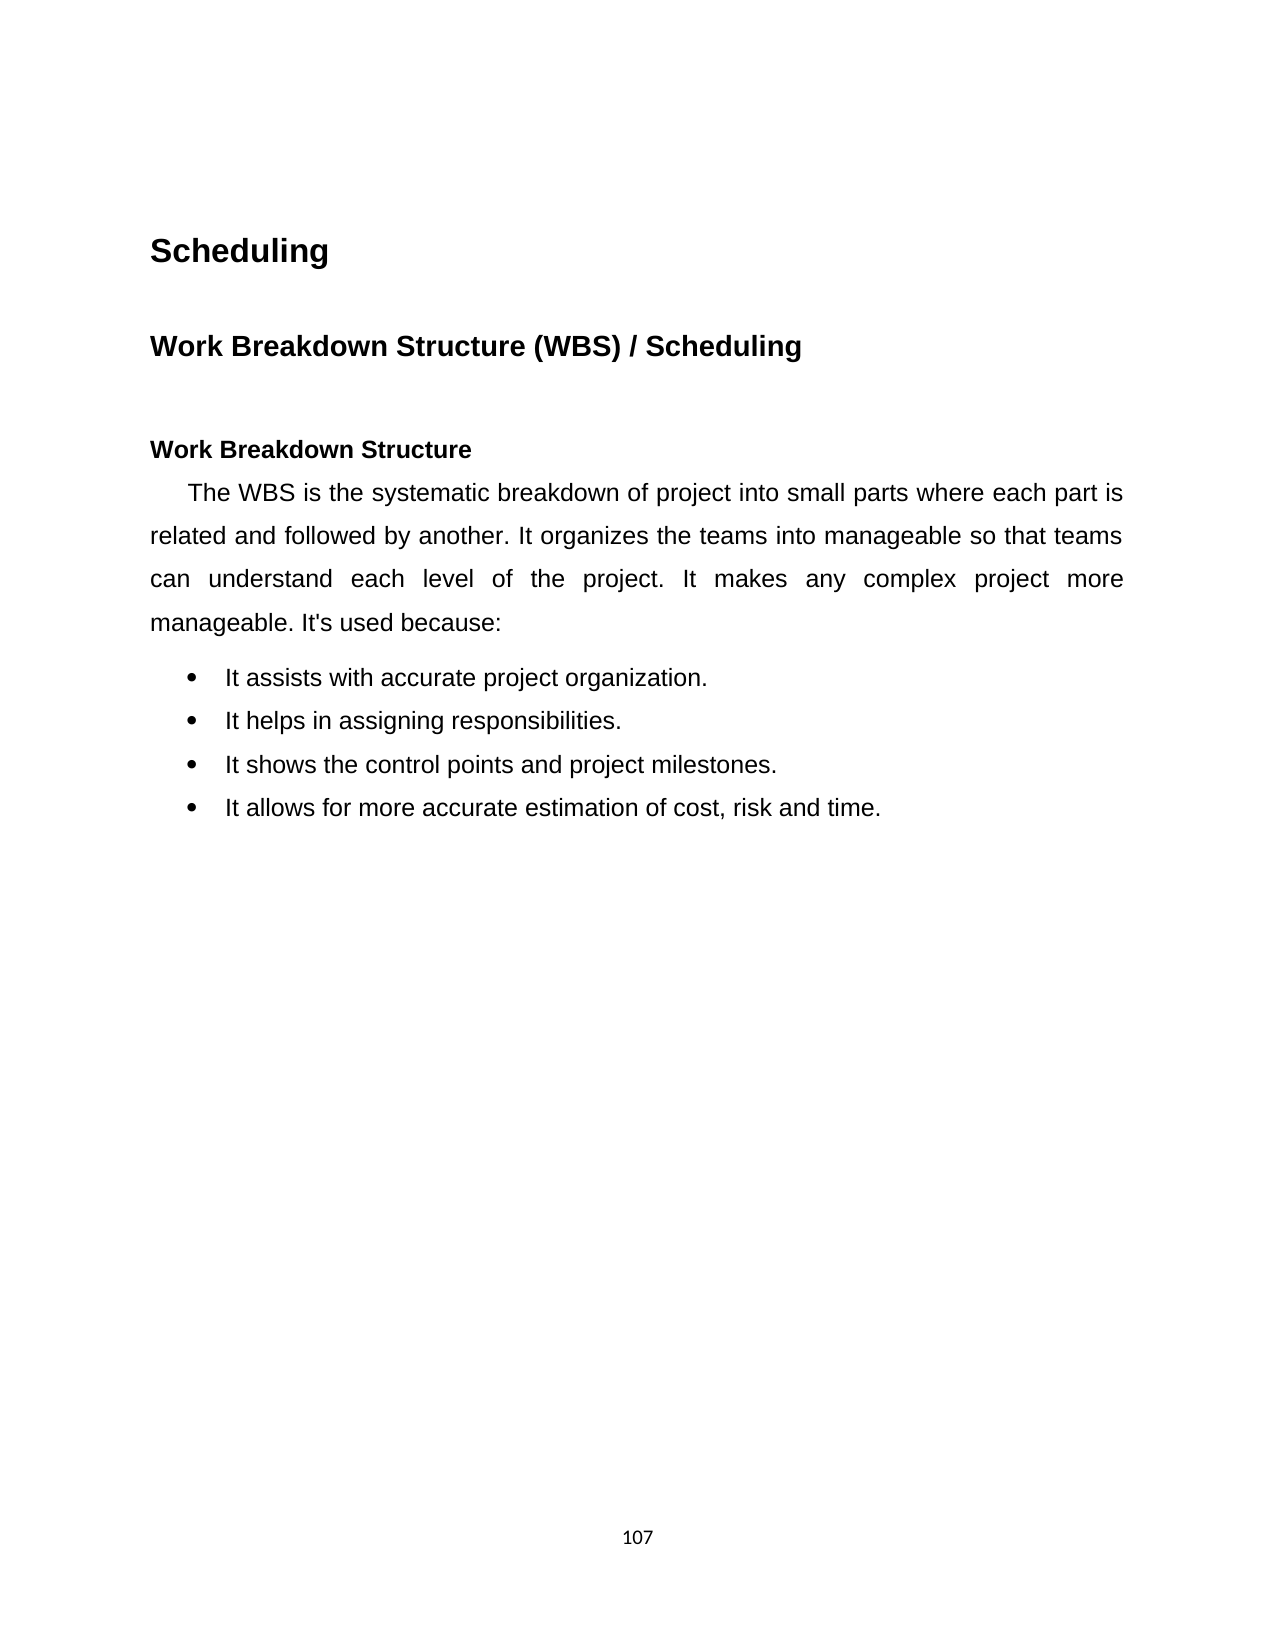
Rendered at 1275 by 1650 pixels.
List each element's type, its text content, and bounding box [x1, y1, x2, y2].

list It assists with accurate project organization. [187, 663, 1125, 692]
list It allows for more accurate estimation of cost, risk and time. [187, 793, 1125, 822]
subtitle Work Breakdown Structure [150, 435, 1125, 464]
text The WBS is the systematic breakdown of project into small parts where each part is related and followed by another. It organizes the teams into manageable so that teams can understand each level of the project. It makes any complex project more manageable. It's used because: [150, 478, 1125, 636]
subtitle Work Breakdown Structure (WBS) / Scheduling [150, 329, 1125, 362]
list It helps in assigning responsibilities. [187, 706, 1125, 735]
list It shows the control points and project milestones. [187, 749, 1125, 778]
subtitle Scheduling [150, 231, 1125, 269]
